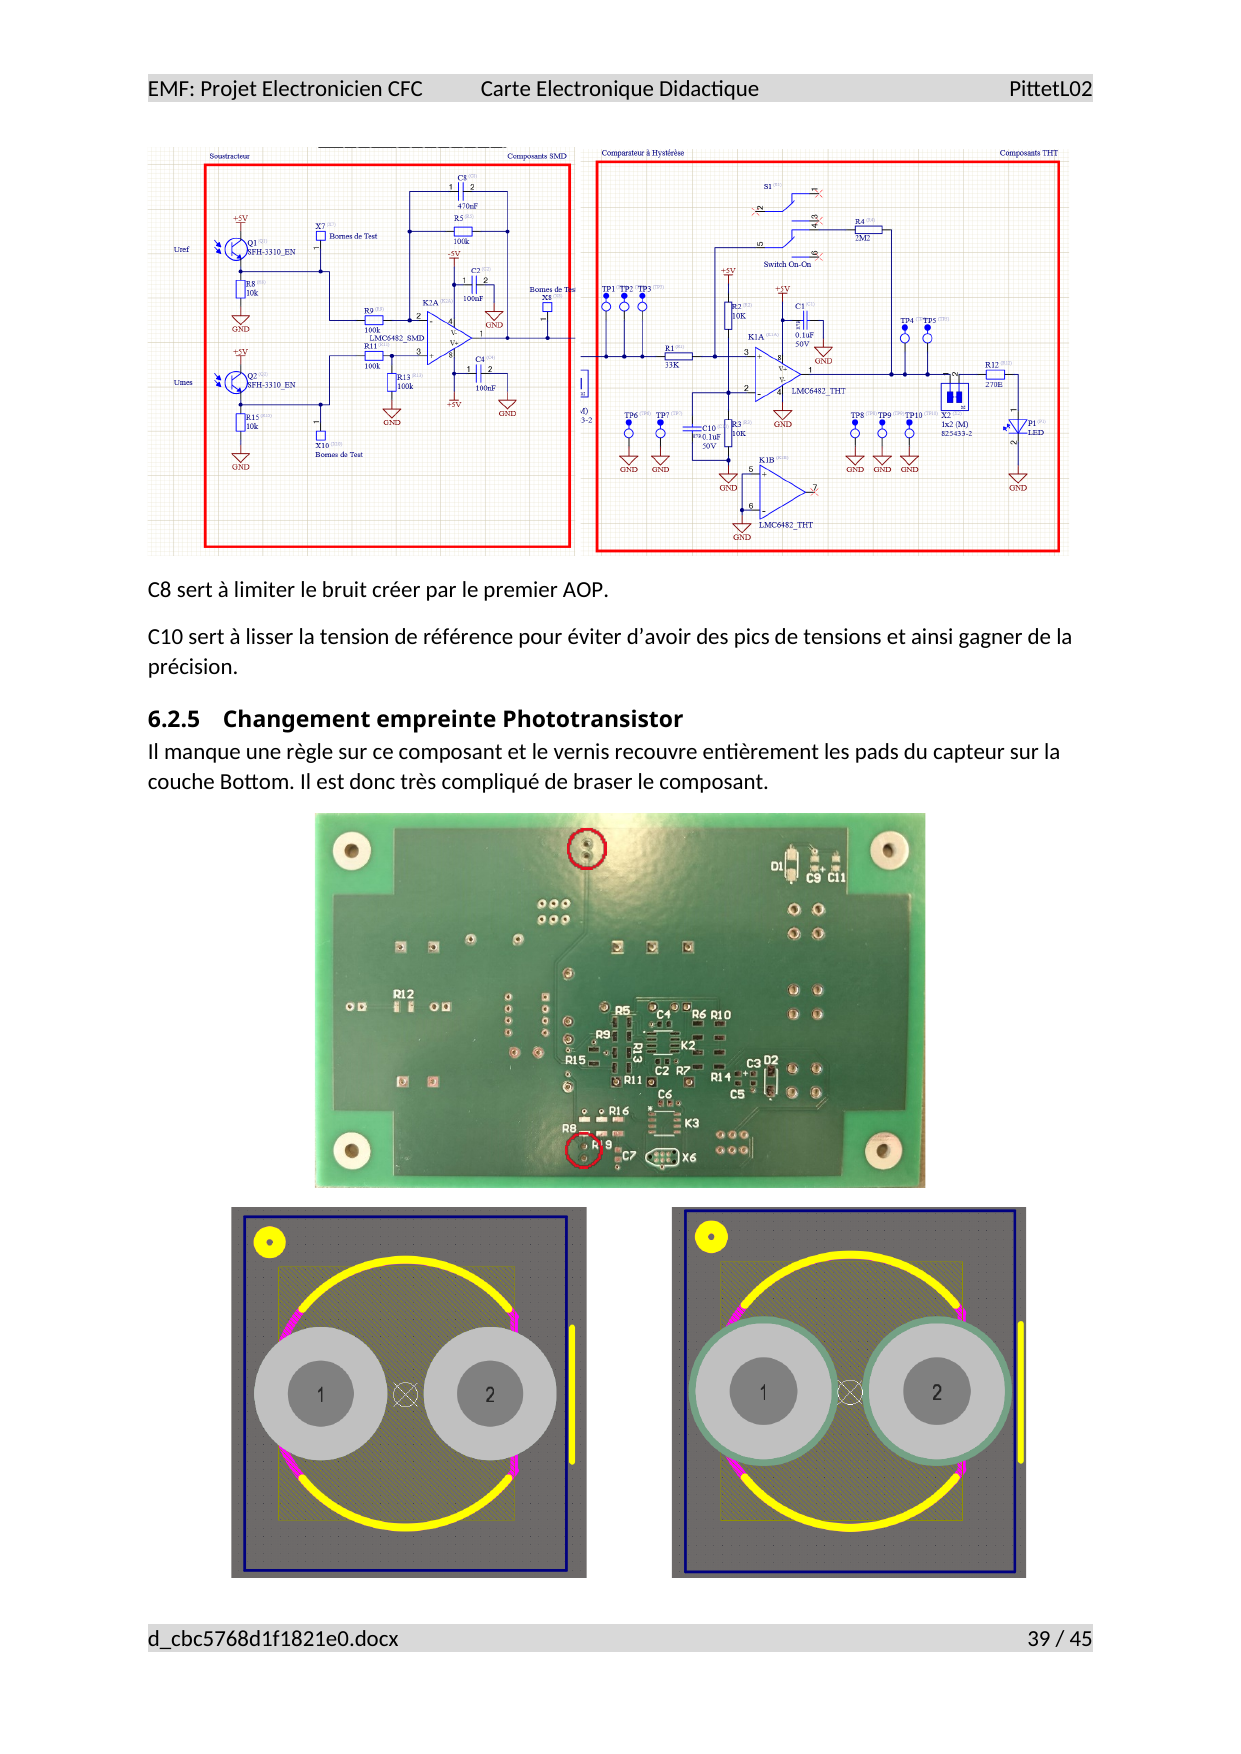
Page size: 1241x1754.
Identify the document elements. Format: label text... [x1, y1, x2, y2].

picture [147, 147, 576, 556]
picture [231, 1207, 587, 1578]
text C8 sert à limiter le bruit créer par le premier AOP. [148, 575, 1093, 603]
text C10 sert à lisser la tension de référence pour éviter d’avoir des pics de tensions et ainsi gagner de la précision. [148, 622, 1093, 680]
subtitle Changement empreinte Phototransistor [148, 703, 1093, 734]
picture [671, 1207, 1027, 1578]
picture [580, 149, 1070, 556]
text Il manque une règle sur ce composant et le vernis recouvre entièrement les pads du capteur sur la couche Bottom. Il est donc très compliqué de braser le composant. [148, 737, 1093, 795]
picture [314, 813, 926, 1188]
